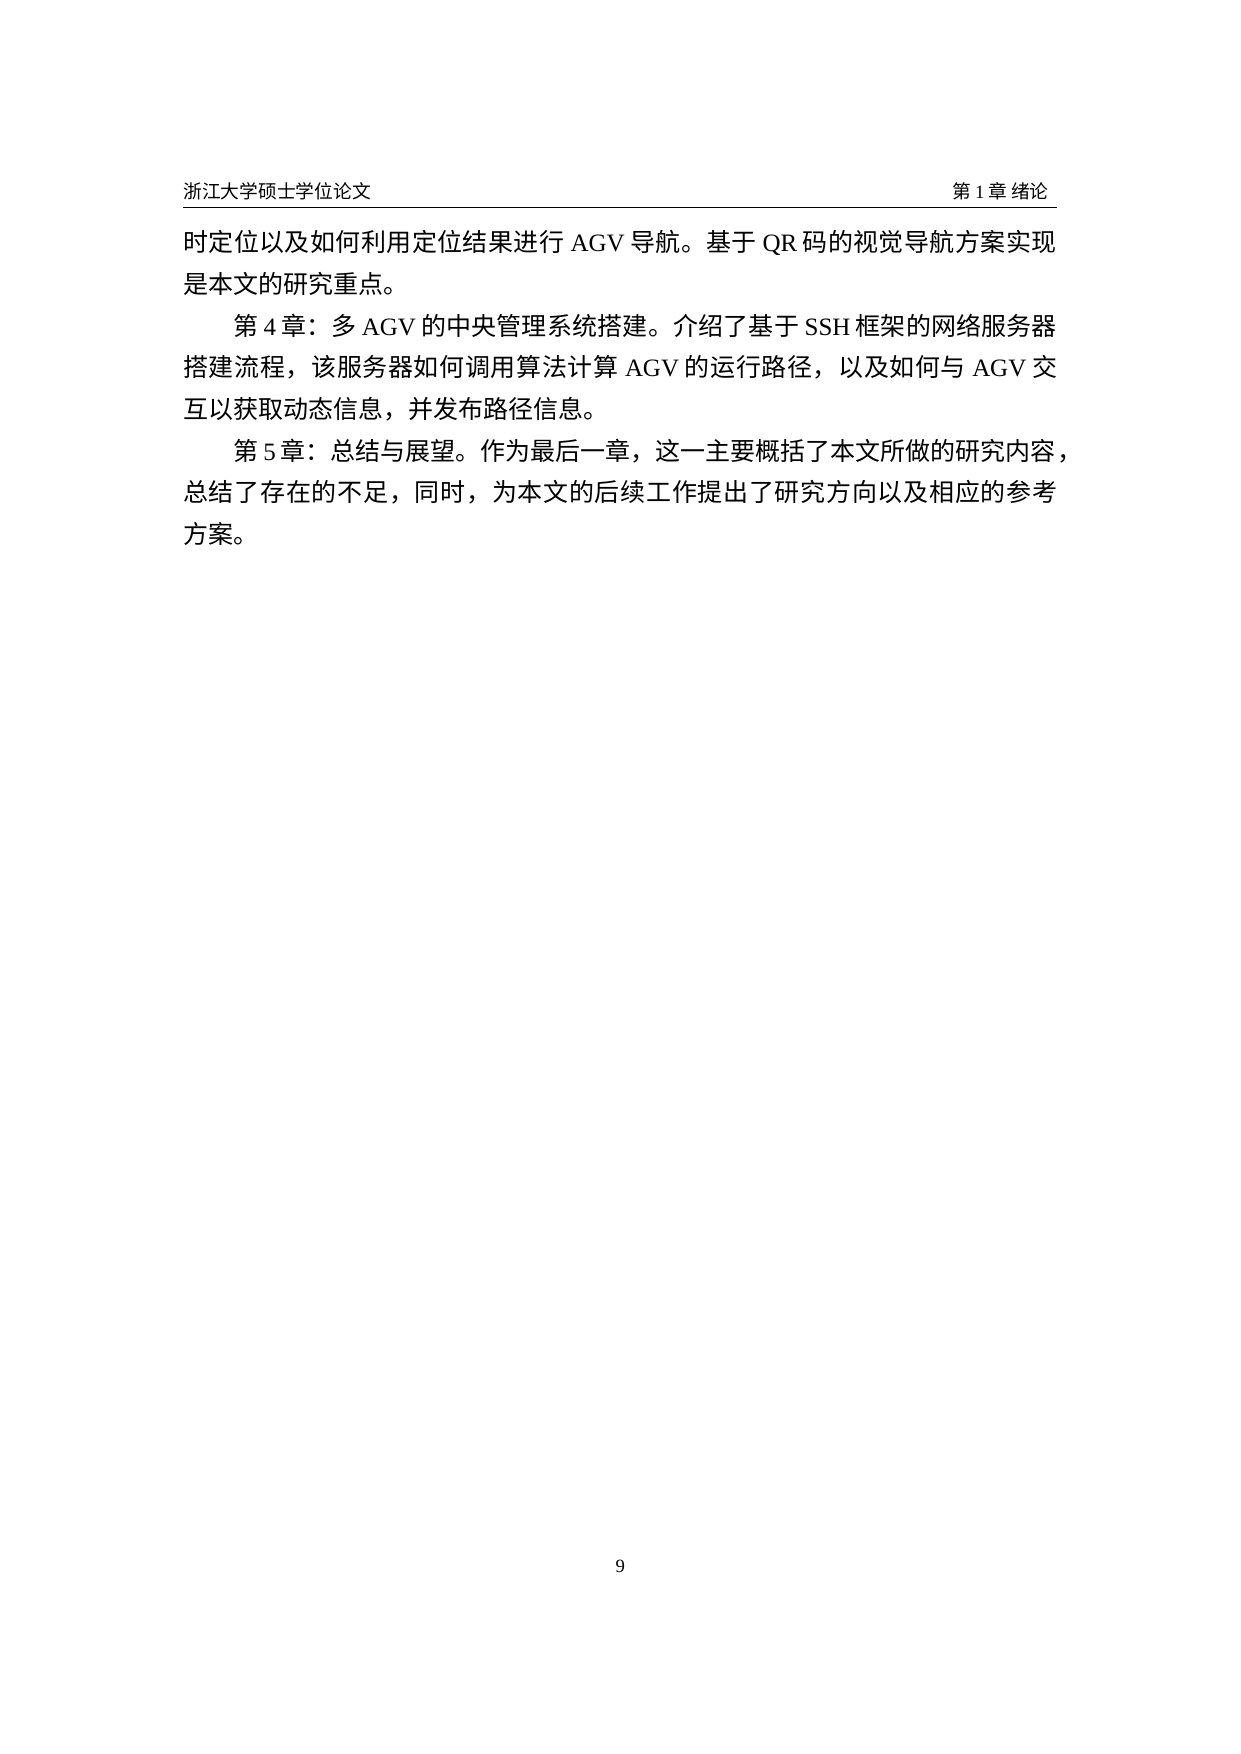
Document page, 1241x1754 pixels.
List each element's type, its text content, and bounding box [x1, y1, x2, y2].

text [183, 218, 1057, 302]
text 第4章：多AGV的中央管理系统搭建。介绍了基于SSH框架的网络服务器搭建流程，该服务器如何调用算法计算AGV的运行路径，以及如何与AGV交互以获取动态信息，并发布路径信息。 [183, 302, 1057, 427]
text 第5章：总结与展望。作为最后一章，这一主要概括了本文所做的研究内容，总结了存在的不足，同时，为本文的后续工作提出了研究方向以及相应的参考方案。 [183, 427, 1057, 552]
